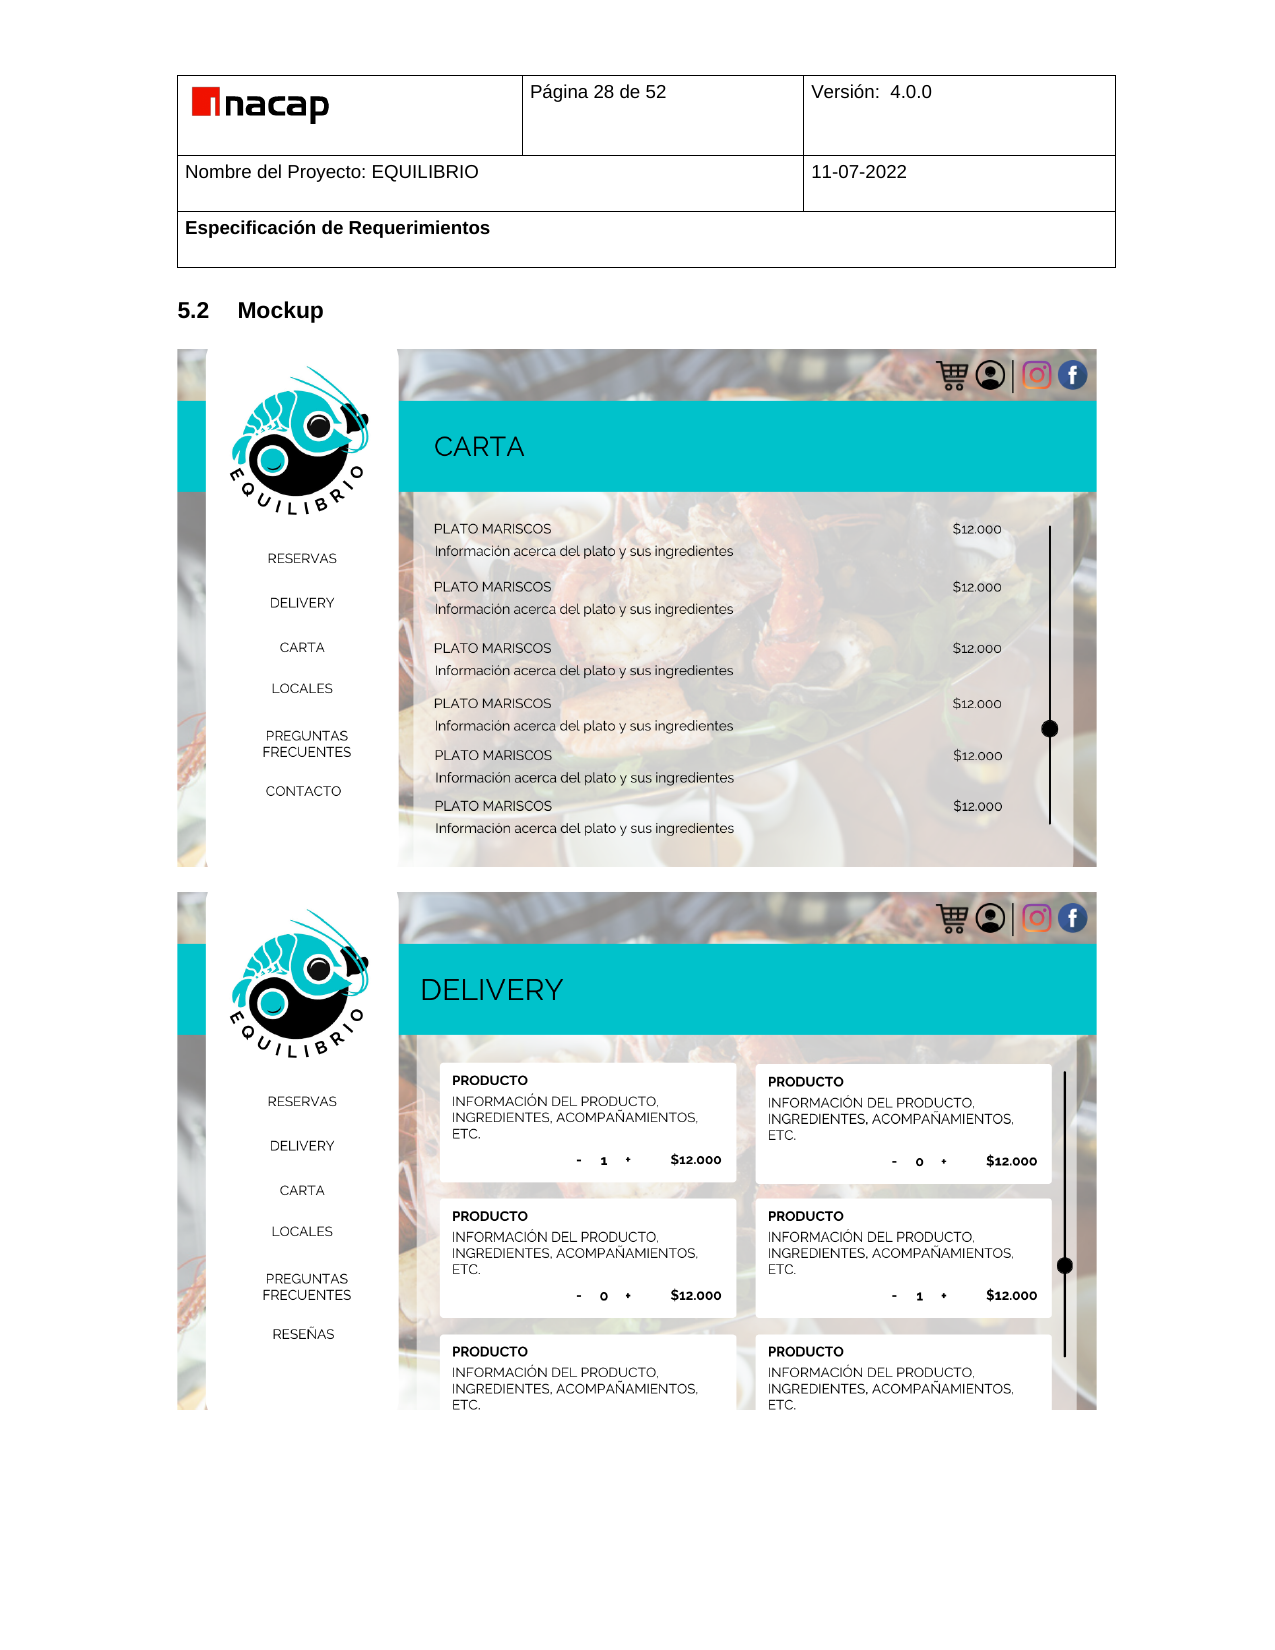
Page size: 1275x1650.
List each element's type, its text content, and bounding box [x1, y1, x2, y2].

picture [177, 349, 1097, 867]
subtitle Mockup [177, 297, 1098, 323]
picture [177, 892, 1097, 1410]
picture [185, 80, 335, 127]
